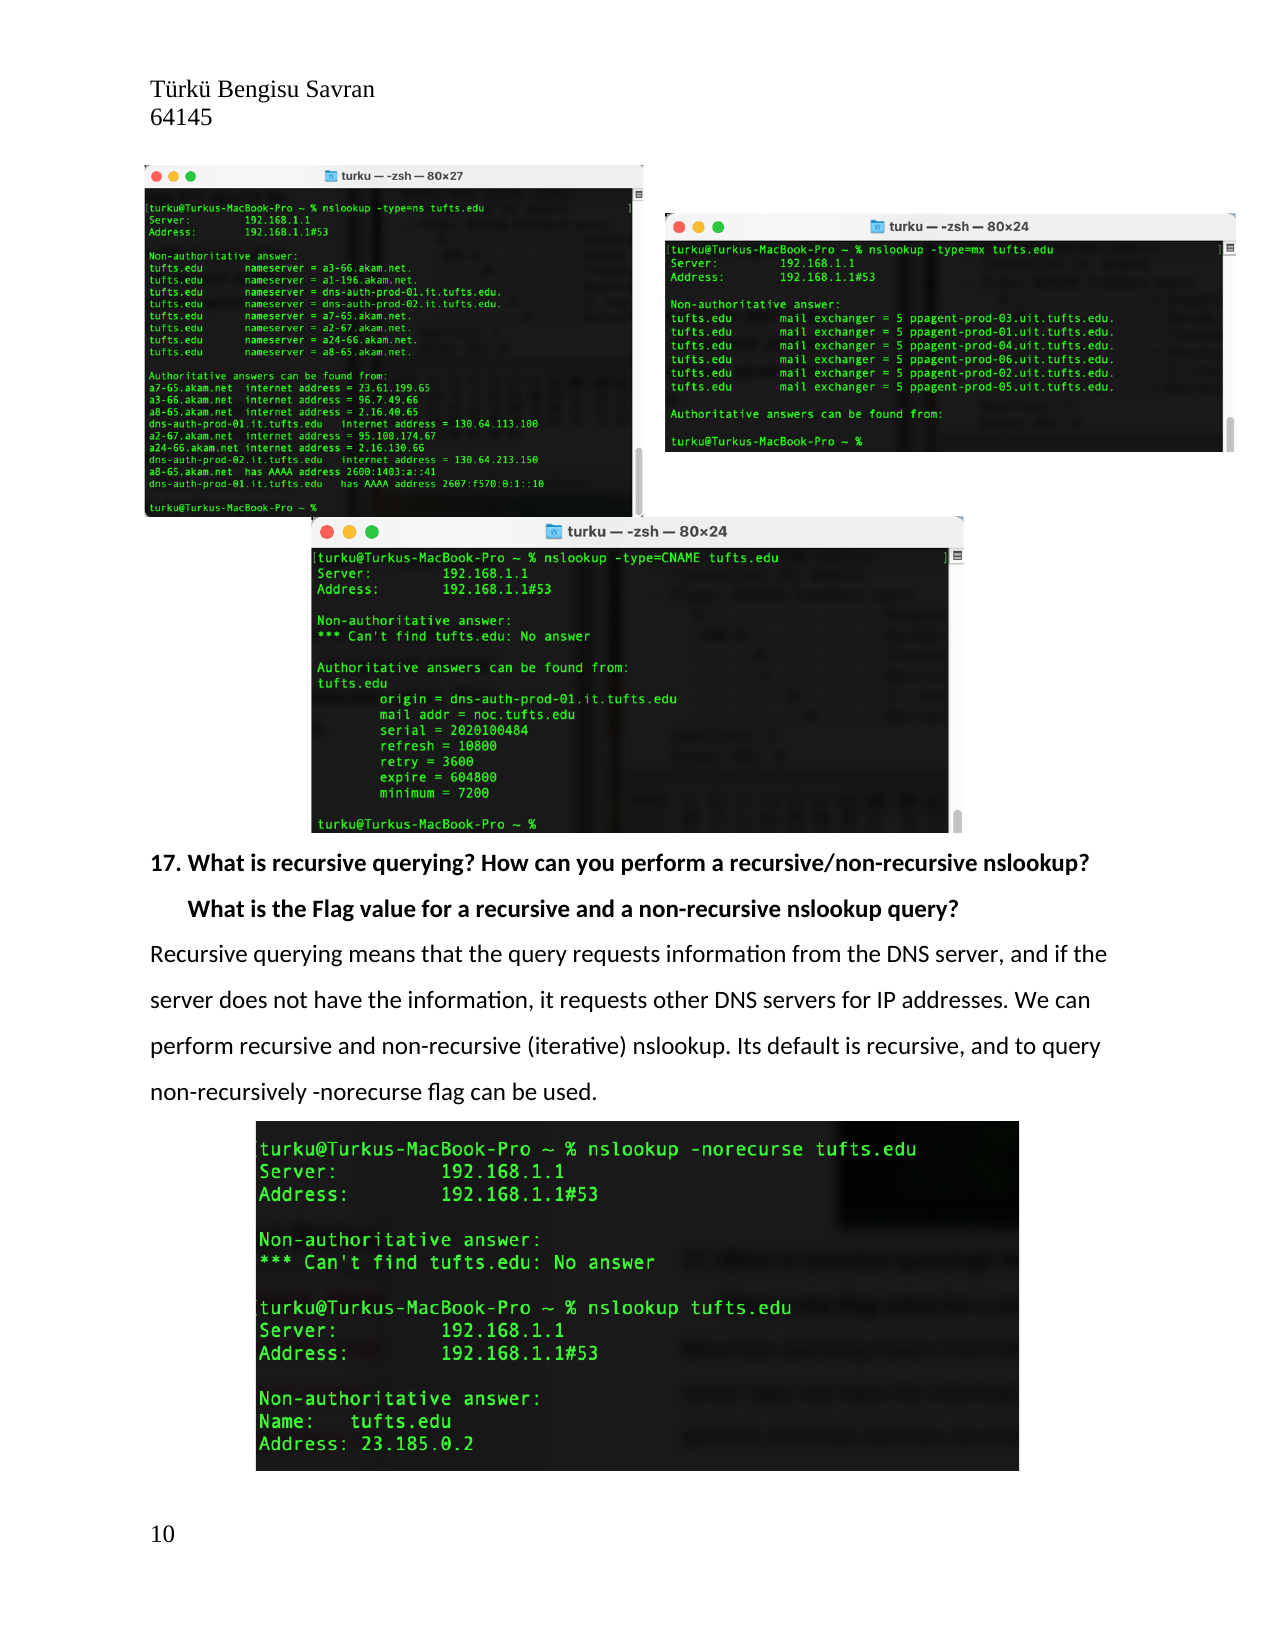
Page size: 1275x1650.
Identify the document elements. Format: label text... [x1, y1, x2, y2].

text Recursive querying means that the query requests information from the DNS server, and if the server does not have the information, it requests other DNS servers for IP addresses. We can perform recursive and non-recursive (iterative) nslookup. Its default is recursive, and to query non-recursively -norecurse flag can be used. [150, 939, 1125, 1106]
picture [144, 165, 964, 833]
picture [665, 213, 1236, 452]
list What is recursive querying? How can you perform a recursive/non-recursive nslookup? What is the Flag value for a recursive and a non-recursive nslookup query? [150, 847, 1125, 923]
picture [255, 1121, 1020, 1471]
